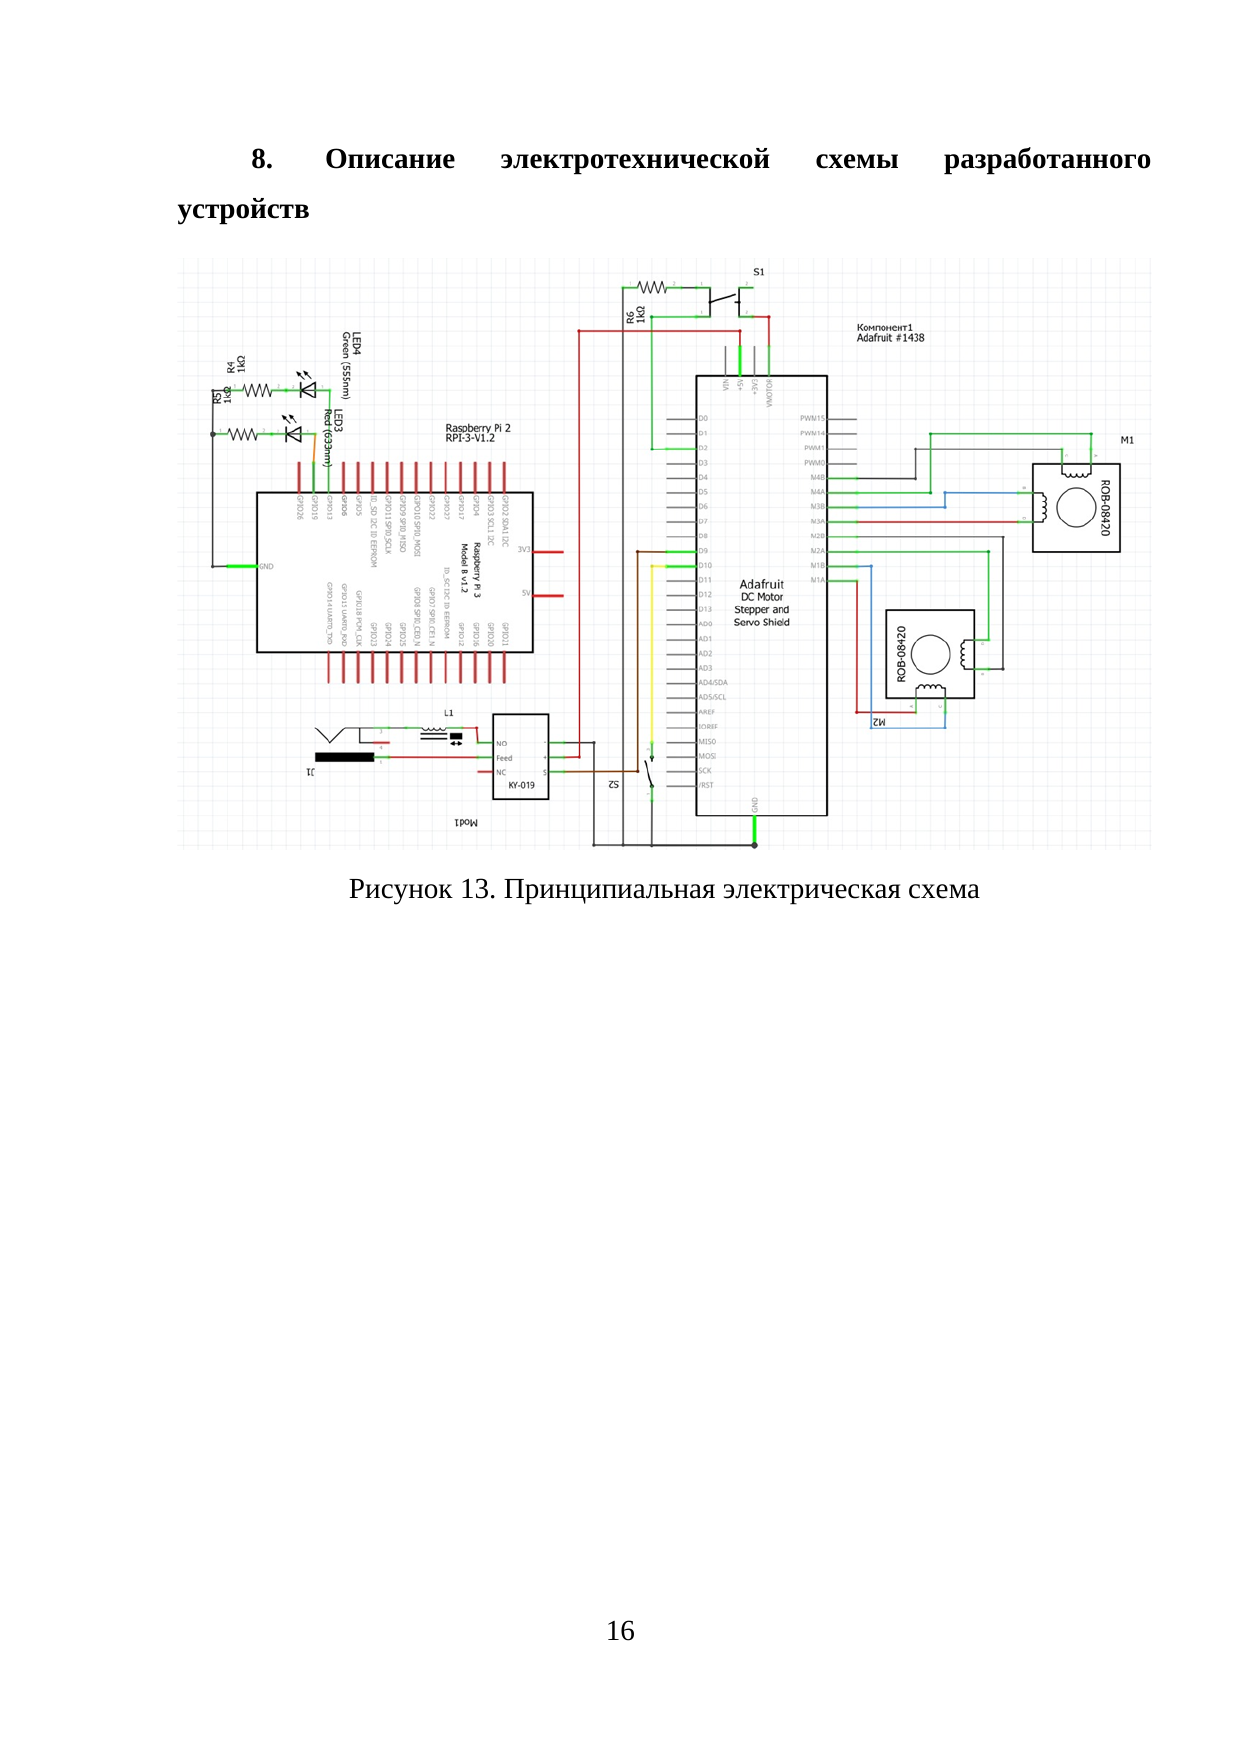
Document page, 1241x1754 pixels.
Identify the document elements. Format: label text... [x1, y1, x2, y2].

subtitle Описание электротехнической схемы разработанного устройств [177, 141, 1152, 225]
picture [177, 258, 1152, 850]
text Рисунок 13. Принципиальная электрическая схема [177, 871, 1152, 904]
